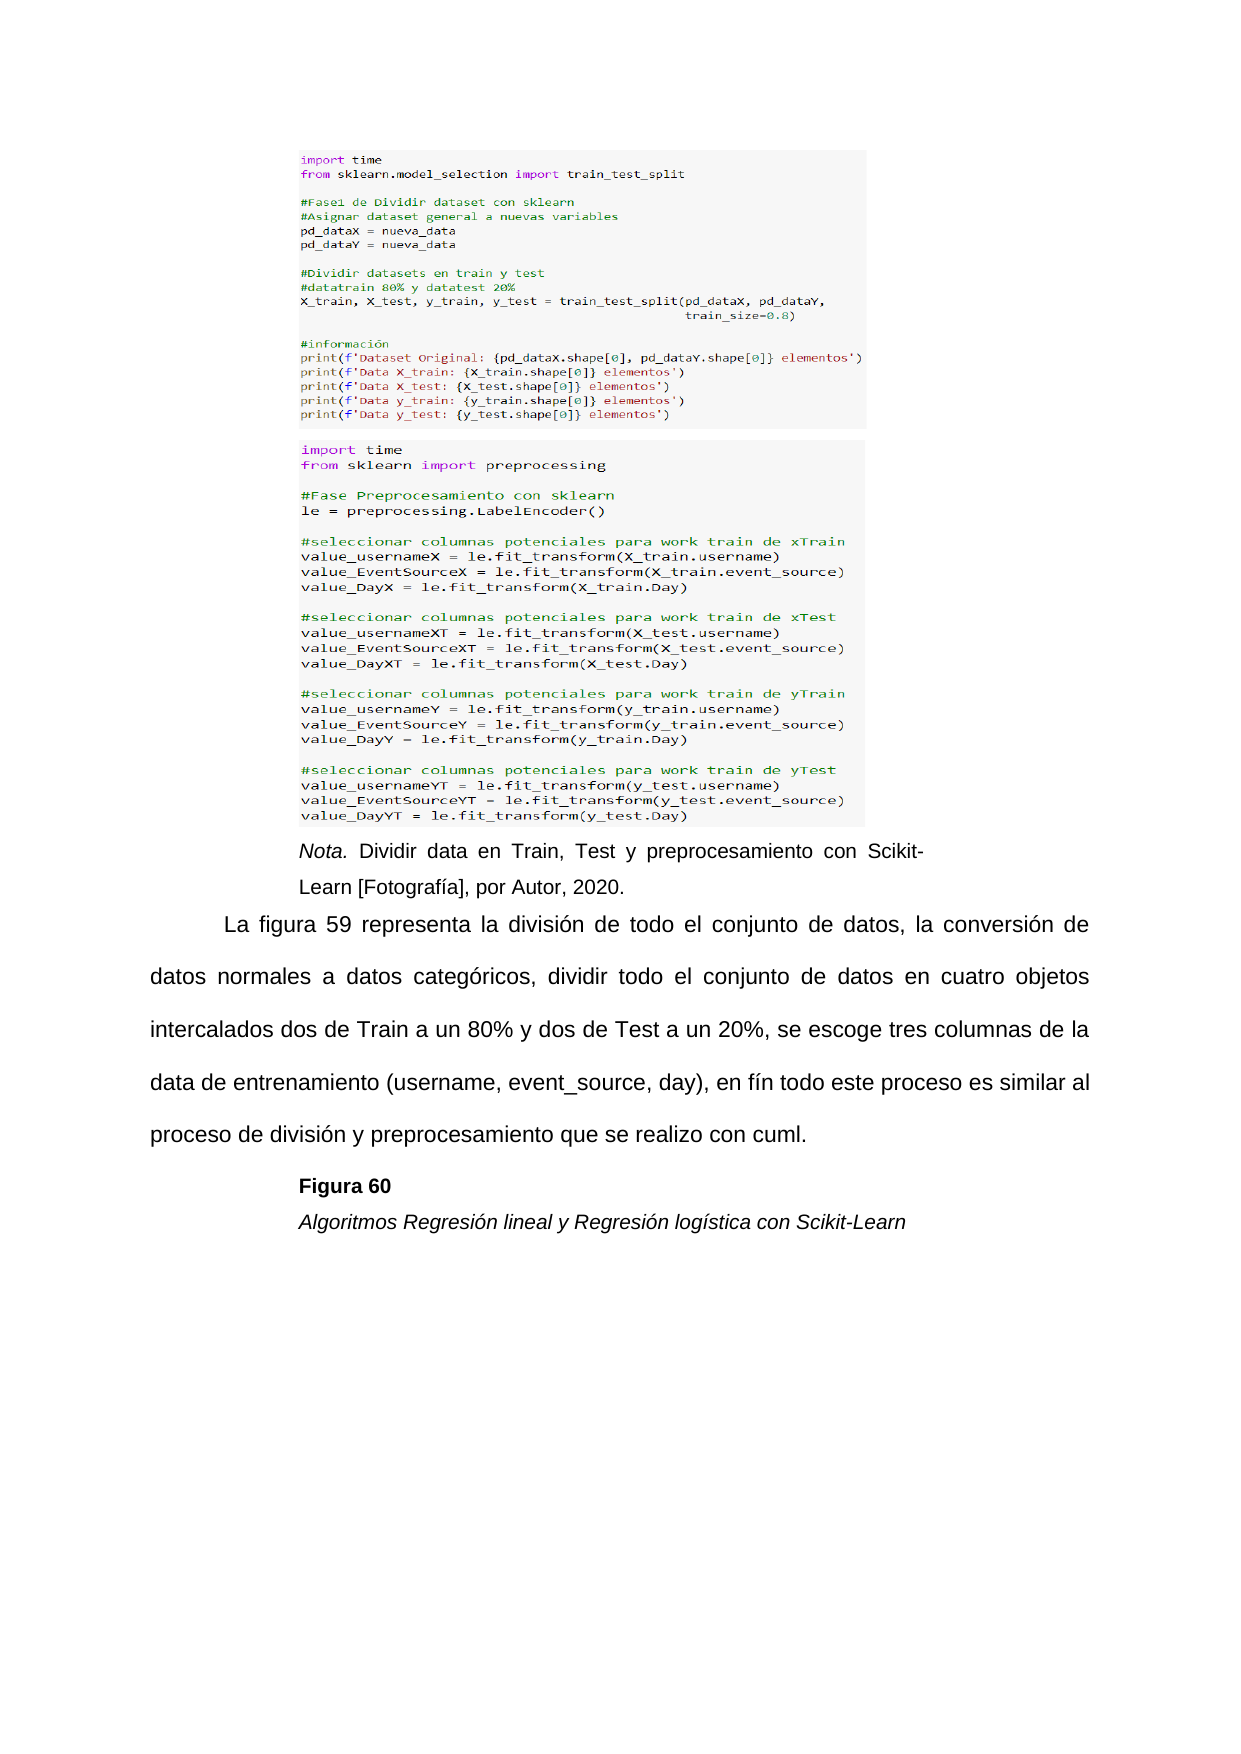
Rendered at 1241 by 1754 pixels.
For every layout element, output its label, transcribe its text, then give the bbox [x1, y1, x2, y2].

picture [298, 150, 867, 429]
list Nota. Dividir data en Train, Test y preprocesamiento con Scikit-Learn [Fotografía], por Autor, 2020. [299, 839, 925, 899]
text La figura 59 representa la división de todo el conjunto de datos, la conversión de datos normales a datos categóricos, dividir todo el conjunto de datos en cuatro objetos intercalados dos de Train a un 80% y dos de Test a un 20%, se escoge tres columnas de la data de entrenamiento (username, event_source, day), en fín todo este proceso es similar al proceso de división y preprocesamiento que se realizo con cuml. [150, 911, 1090, 1148]
list Figura 60 [299, 1174, 925, 1198]
picture [298, 440, 866, 827]
text Algoritmos Regresión lineal y Regresión logística con Scikit-Learn [299, 1210, 1090, 1234]
